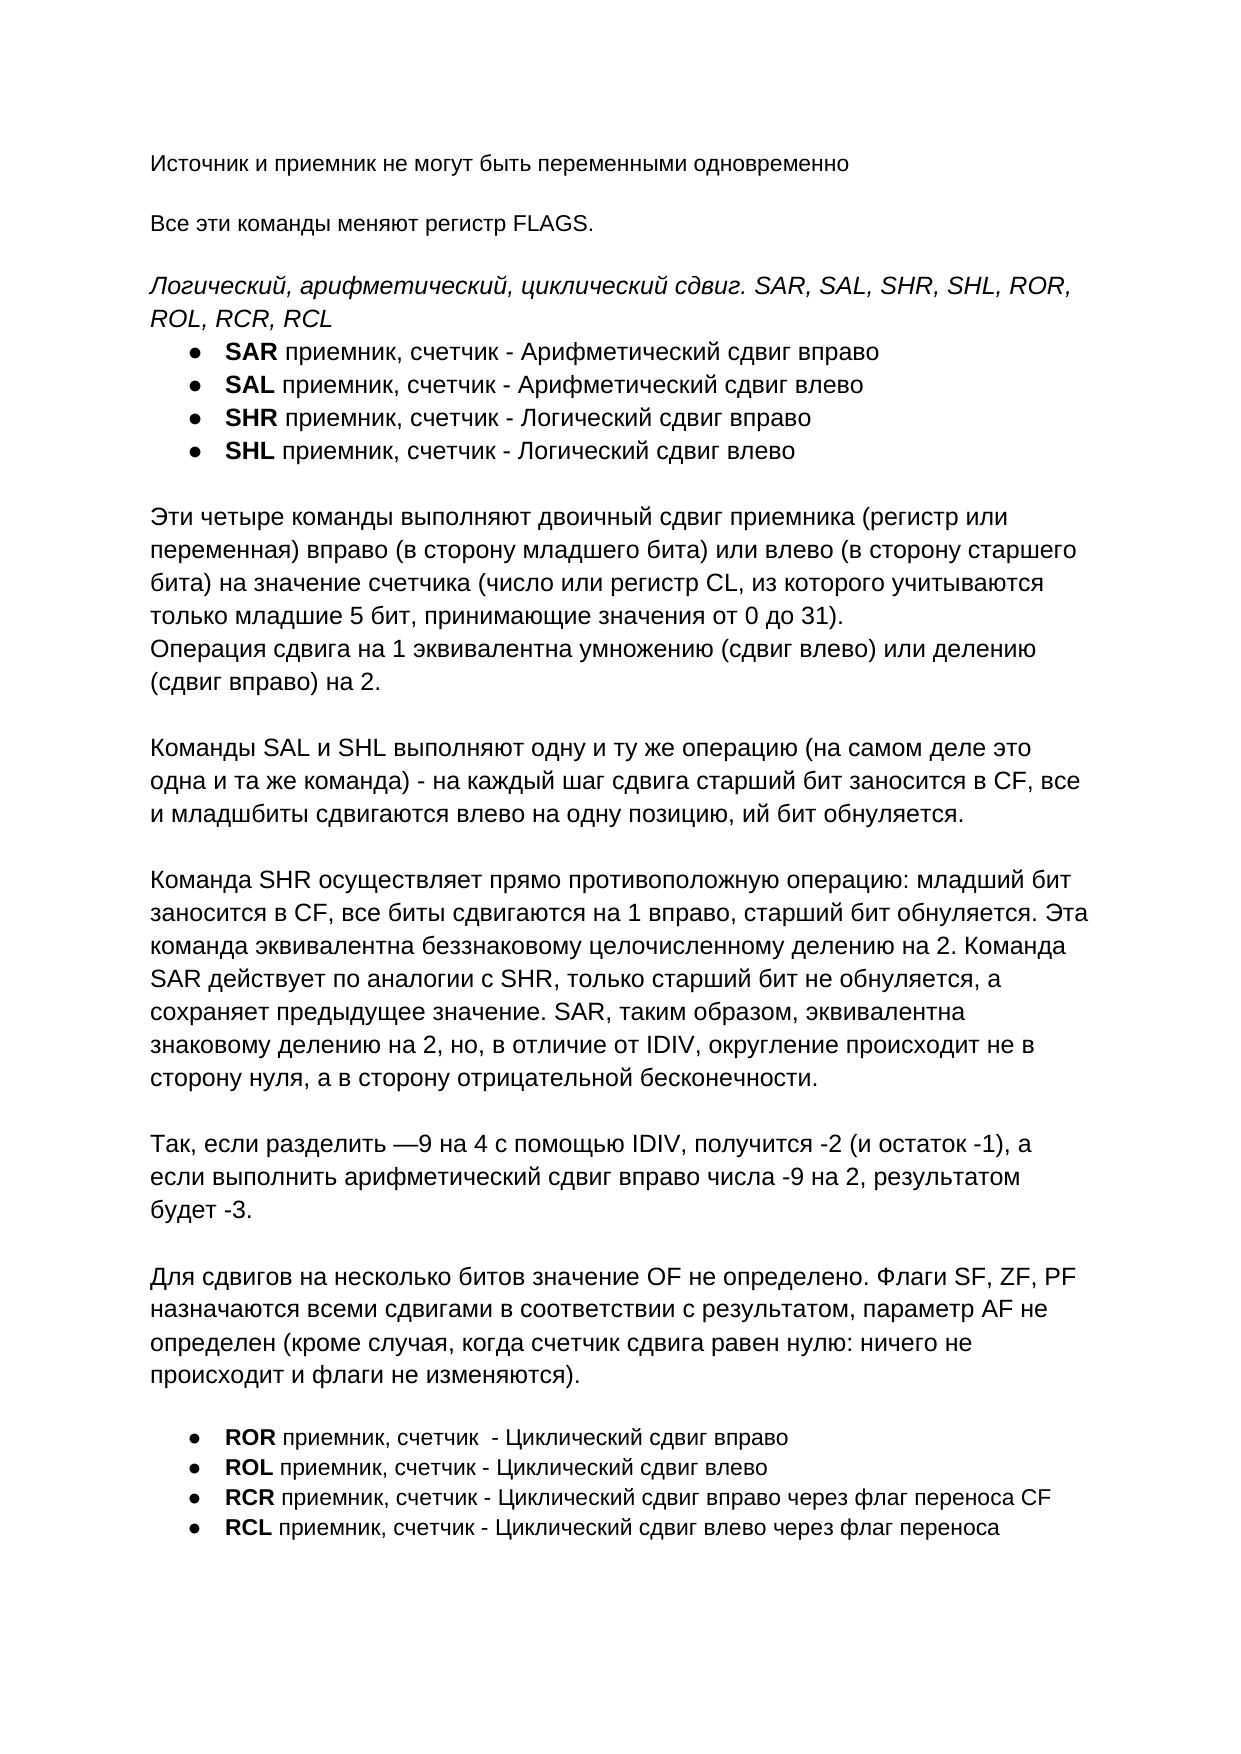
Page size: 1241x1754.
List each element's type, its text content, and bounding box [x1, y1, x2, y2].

text Так, если разделить —9 на 4 с помощью IDIV, получится -2 (и остаток -1), а если выполнить арифметический сдвиг вправо числа -9 на 2, результатом будет -3. [150, 1129, 1090, 1224]
list ROL приемник, счетчик - Циклический сдвиг влево [187, 1454, 1090, 1480]
list SHL приемник, счетчик - Логический сдвиг влево [187, 436, 1090, 465]
text Все эти команды меняют регистр FLAGS. [150, 210, 1090, 237]
list SHR приемник, счетчик - Логический сдвиг вправо [187, 403, 1090, 432]
list ROR приемник, счетчик - Циклический сдвиг вправо [187, 1424, 1090, 1450]
list RCR приемник, счетчик - Циклический сдвиг вправо через флаг переноса CF [187, 1484, 1090, 1511]
text Эти четыре команды выполняют двоичный сдвиг приемника (регистр или переменная) вправо (в сторону младшего бита) или влево (в сторону старшего бита) на значение счетчика (число или регистр CL, из которого учитываются только младшие 5 бит, принимающие значения от 0 до 31). [150, 502, 1090, 630]
list SAL приемник, счетчик - Арифметический сдвиг влево [187, 370, 1090, 399]
list SAR приемник, счетчик - Арифметический сдвиг вправо [187, 337, 1090, 366]
text Логический, арифметический, циклический сдвиг. SAR, SAL, SHR, SHL, ROR, ROL, RCR, RCL [150, 271, 1090, 333]
text Источник и приемник не могут быть переменными одновременно [150, 150, 1090, 176]
text Операция сдвига на 1 эквивалентна умножению (сдвиг влево) или делению (сдвиг вправо) на 2. [150, 634, 1090, 696]
list RCL приемник, счетчик - Циклический сдвиг влево через флаг переноса [187, 1514, 1090, 1541]
text Для сдвигов на несколько битов значение OF не определено. Флаги SF, ZF, PF назначаются всеми сдвигами в соответствии с результатом, параметр AF не определен (кроме случая, когда счетчик сдвига равен нулю: ничего не происходит и флаги не изменяются). [150, 1261, 1090, 1389]
text Команды SAL и SHL выполняют одну и ту же операцию (на самом деле это одна и та же команда) - на каждый шаг сдвига старший бит заносится в CF, все и младшбиты сдвигаются влево на одну позицию, ий бит обнуляется. [150, 733, 1090, 828]
text Команда SHR осуществляет прямо противоположную операцию: младший бит заносится в CF, все биты сдвигаются на 1 вправо, старший бит обнуляется. Эта команда эквивалентна беззнаковому целочисленному делению на 2. Команда SAR действует по аналогии с SHR, только старший бит не обнуляется, а сохраняет предыдущее значение. SAR, таким образом, эквивалентна знаковому делению на 2, но, в отличие от IDIV, округление происходит не в сторону нуля, а в сторону отрицательной бесконечности. [150, 865, 1090, 1092]
